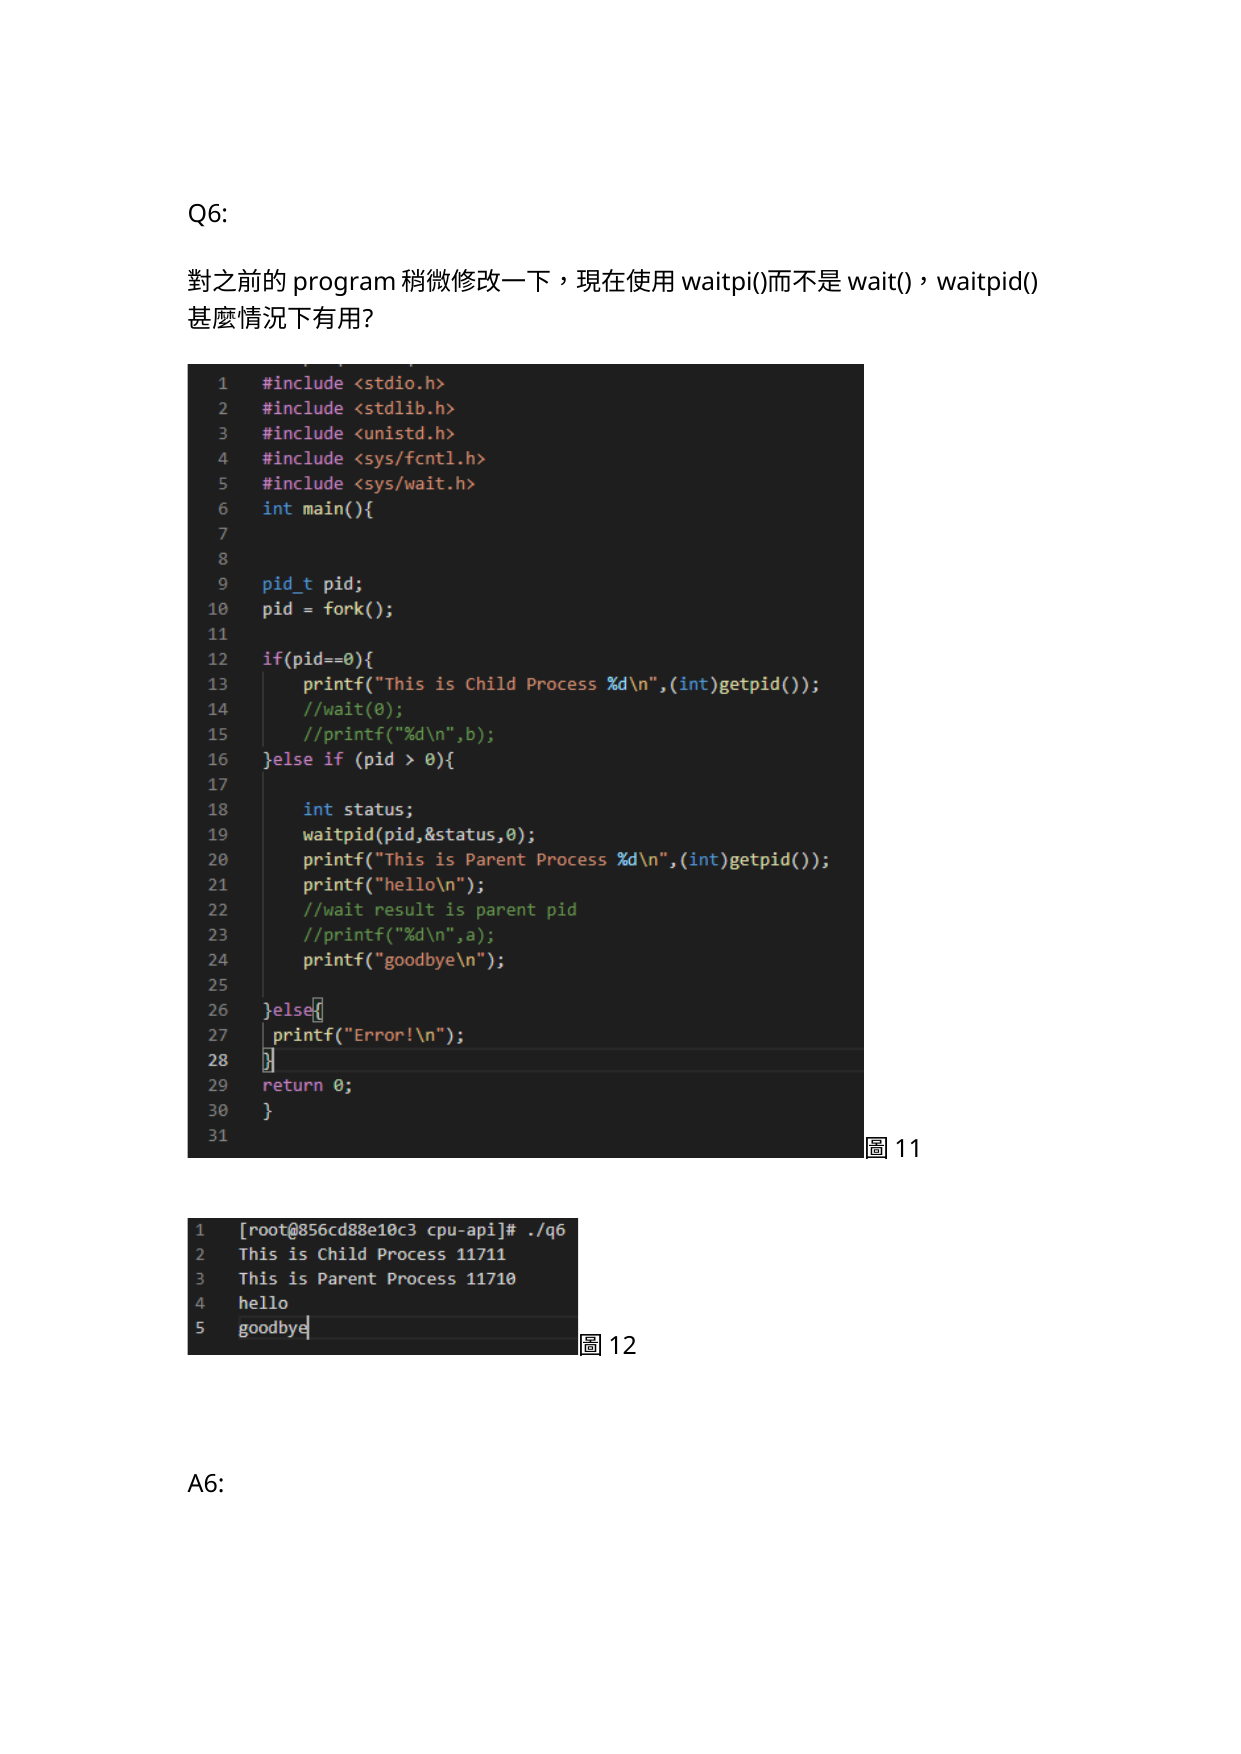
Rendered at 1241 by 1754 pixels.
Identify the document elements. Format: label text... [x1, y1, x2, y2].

text 對之前的program稍微修改一下，現在使用waitpi()而不是wait()，waitpid()甚麼情況下有用? [187, 260, 1053, 335]
text A6: [187, 1464, 1053, 1502]
picture [187, 1218, 579, 1355]
picture [187, 364, 864, 1158]
text Q6: [187, 194, 1053, 231]
